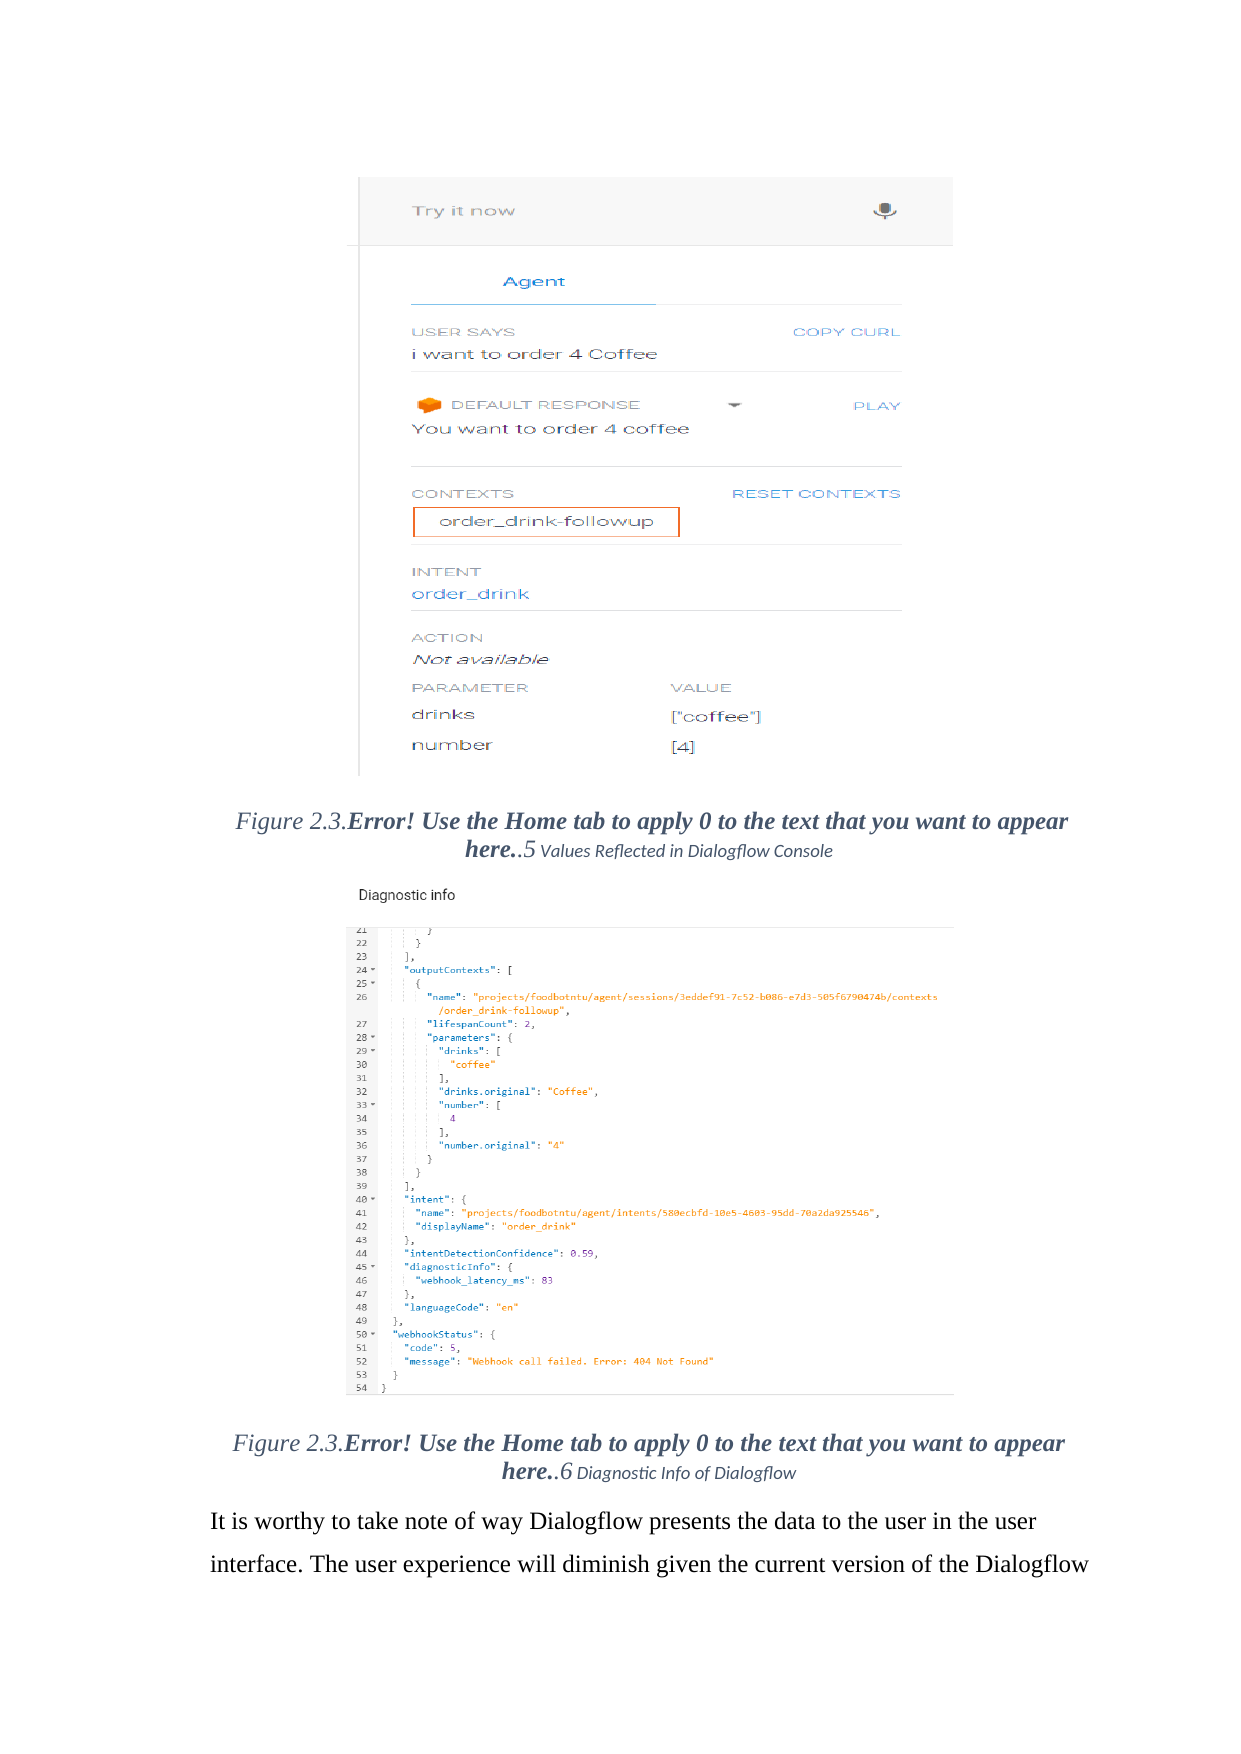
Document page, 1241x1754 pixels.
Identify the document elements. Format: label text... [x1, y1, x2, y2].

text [210, 1506, 1090, 1578]
picture [346, 177, 953, 776]
picture [346, 884, 954, 1398]
text Figure 2.3.Error! Use the Home tab to apply 0 to the text that you want to appear here..6 Diagnostic Info of Dialogflow [210, 1428, 1090, 1485]
text Figure 2.3.Error! Use the Home tab to apply 0 to the text that you want to appear here..5 Values Reflected in Dialogflow Console [210, 806, 1090, 863]
